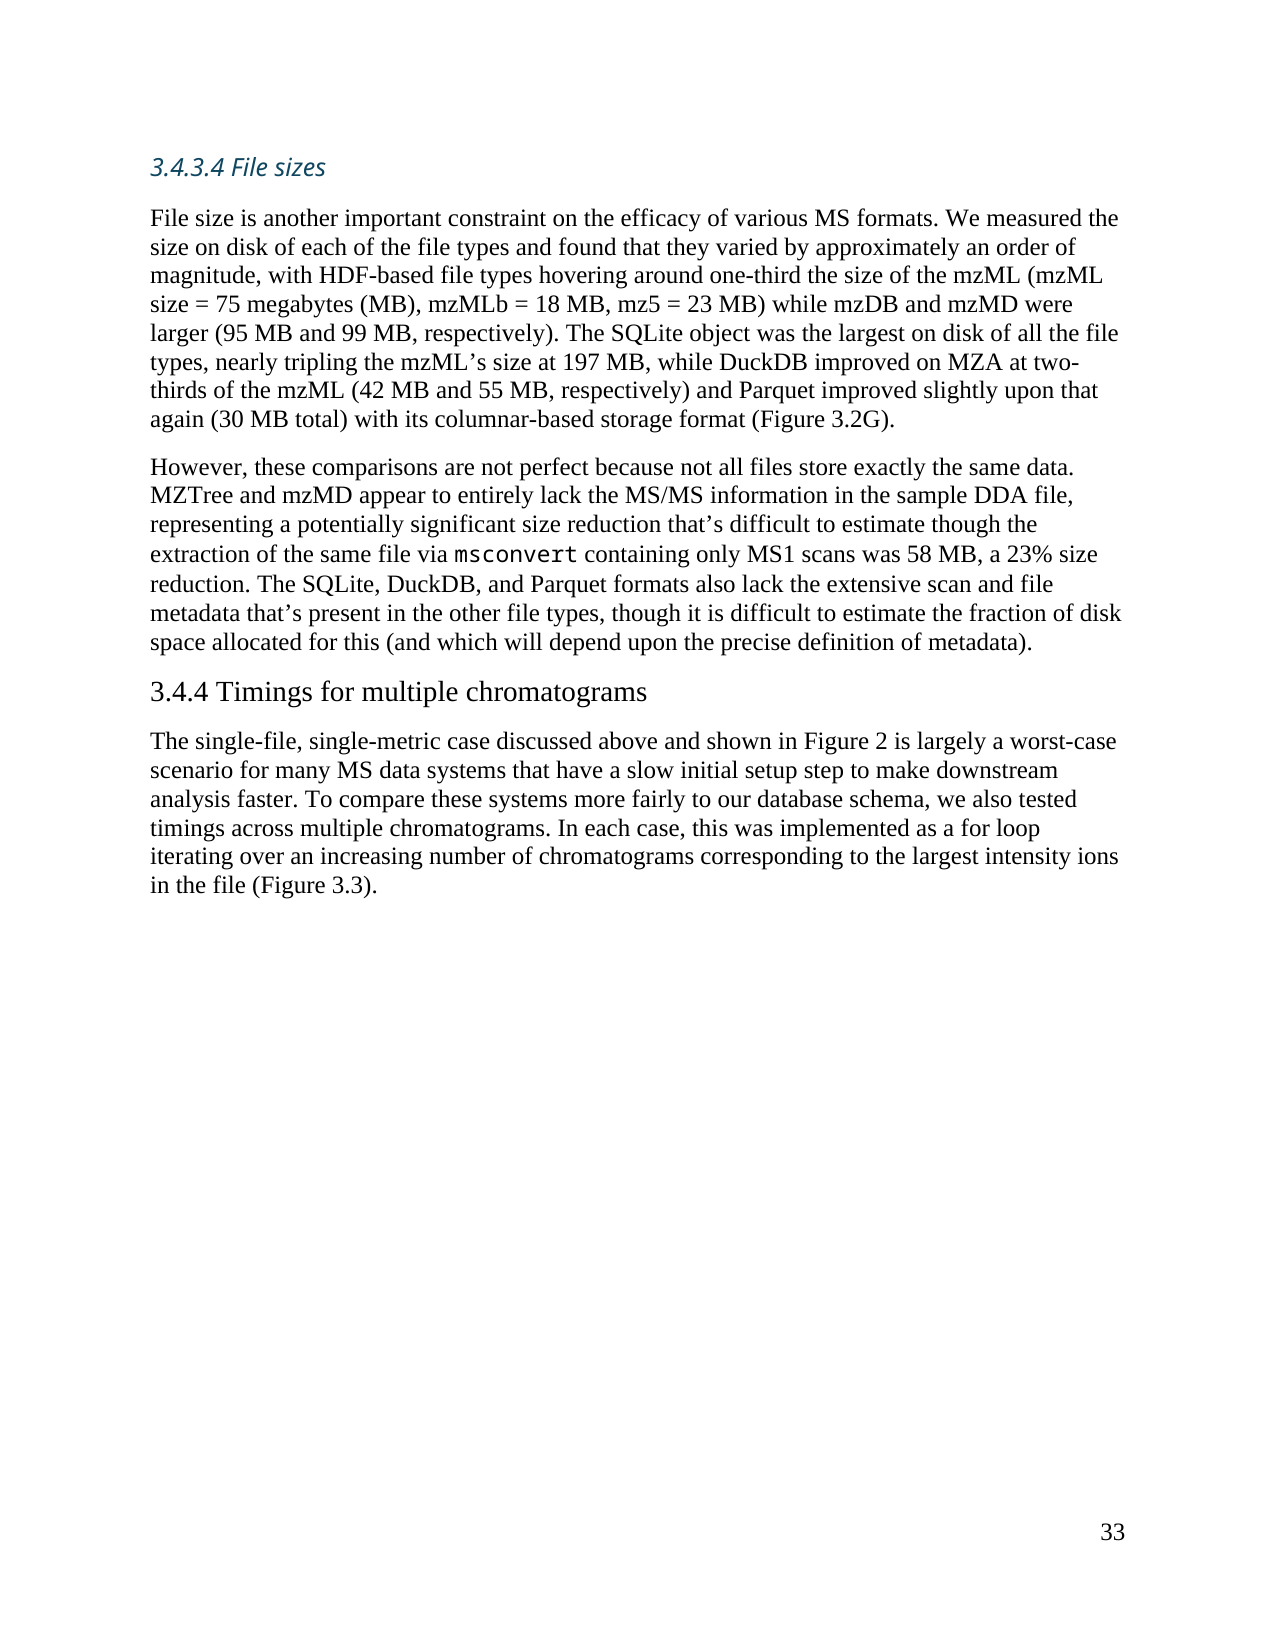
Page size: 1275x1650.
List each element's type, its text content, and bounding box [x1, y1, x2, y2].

text File size is another important constraint on the efficacy of various MS formats. We measured the size on disk of each of the file types and found that they varied by approximately an order of magnitude, with HDF-based file types hovering around one-third the size of the mzML (mzML size = 75 megabytes (MB), mzMLb = 18 MB, mz5 = 23 MB) while mzDB and mzMD were larger (95 MB and 99 MB, respectively). The SQLite object was the largest on disk of all the file types, nearly tripling the mzML’s size at 197 MB, while DuckDB improved on MZA at two-thirds of the mzML (42 MB and 55 MB, respectively) and Parquet improved slightly upon that again (30 MB total) with its columnar-based storage format (Figure 3.2G). [150, 203, 1125, 433]
text The single-file, single-metric case discussed above and shown in Figure 2 is largely a worst-case scenario for many MS data systems that have a slow initial setup step to make downstream analysis faster. To compare these systems more fairly to our database schema, we also tested timings across multiple chromatograms. In each case, this was implemented as a for loop iterating over an increasing number of chromatograms corresponding to the largest intensity ions in the file (Figure 3.3). [150, 726, 1125, 899]
text However, these comparisons are not perfect because not all files store exactly the same data. MZTree and mzMD appear to entirely lack the MS/MS information in the sample DDA file, representing a potentially significant size reduction that’s difficult to estimate though the extraction of the same file via msconvert containing only MS1 scans was 58 MB, a 23% size reduction. The SQLite, DuckDB, and Parquet formats also lack the extensive scan and file metadata that’s present in the other file types, though it is difficult to estimate the fraction of disk space allocated for this (and which will depend upon the precise definition of metadata). [150, 452, 1125, 655]
subtitle 3.4.4 Timings for multiple chromatograms [150, 674, 1125, 708]
subtitle 3.4.3.4 File sizes [150, 150, 1125, 184]
